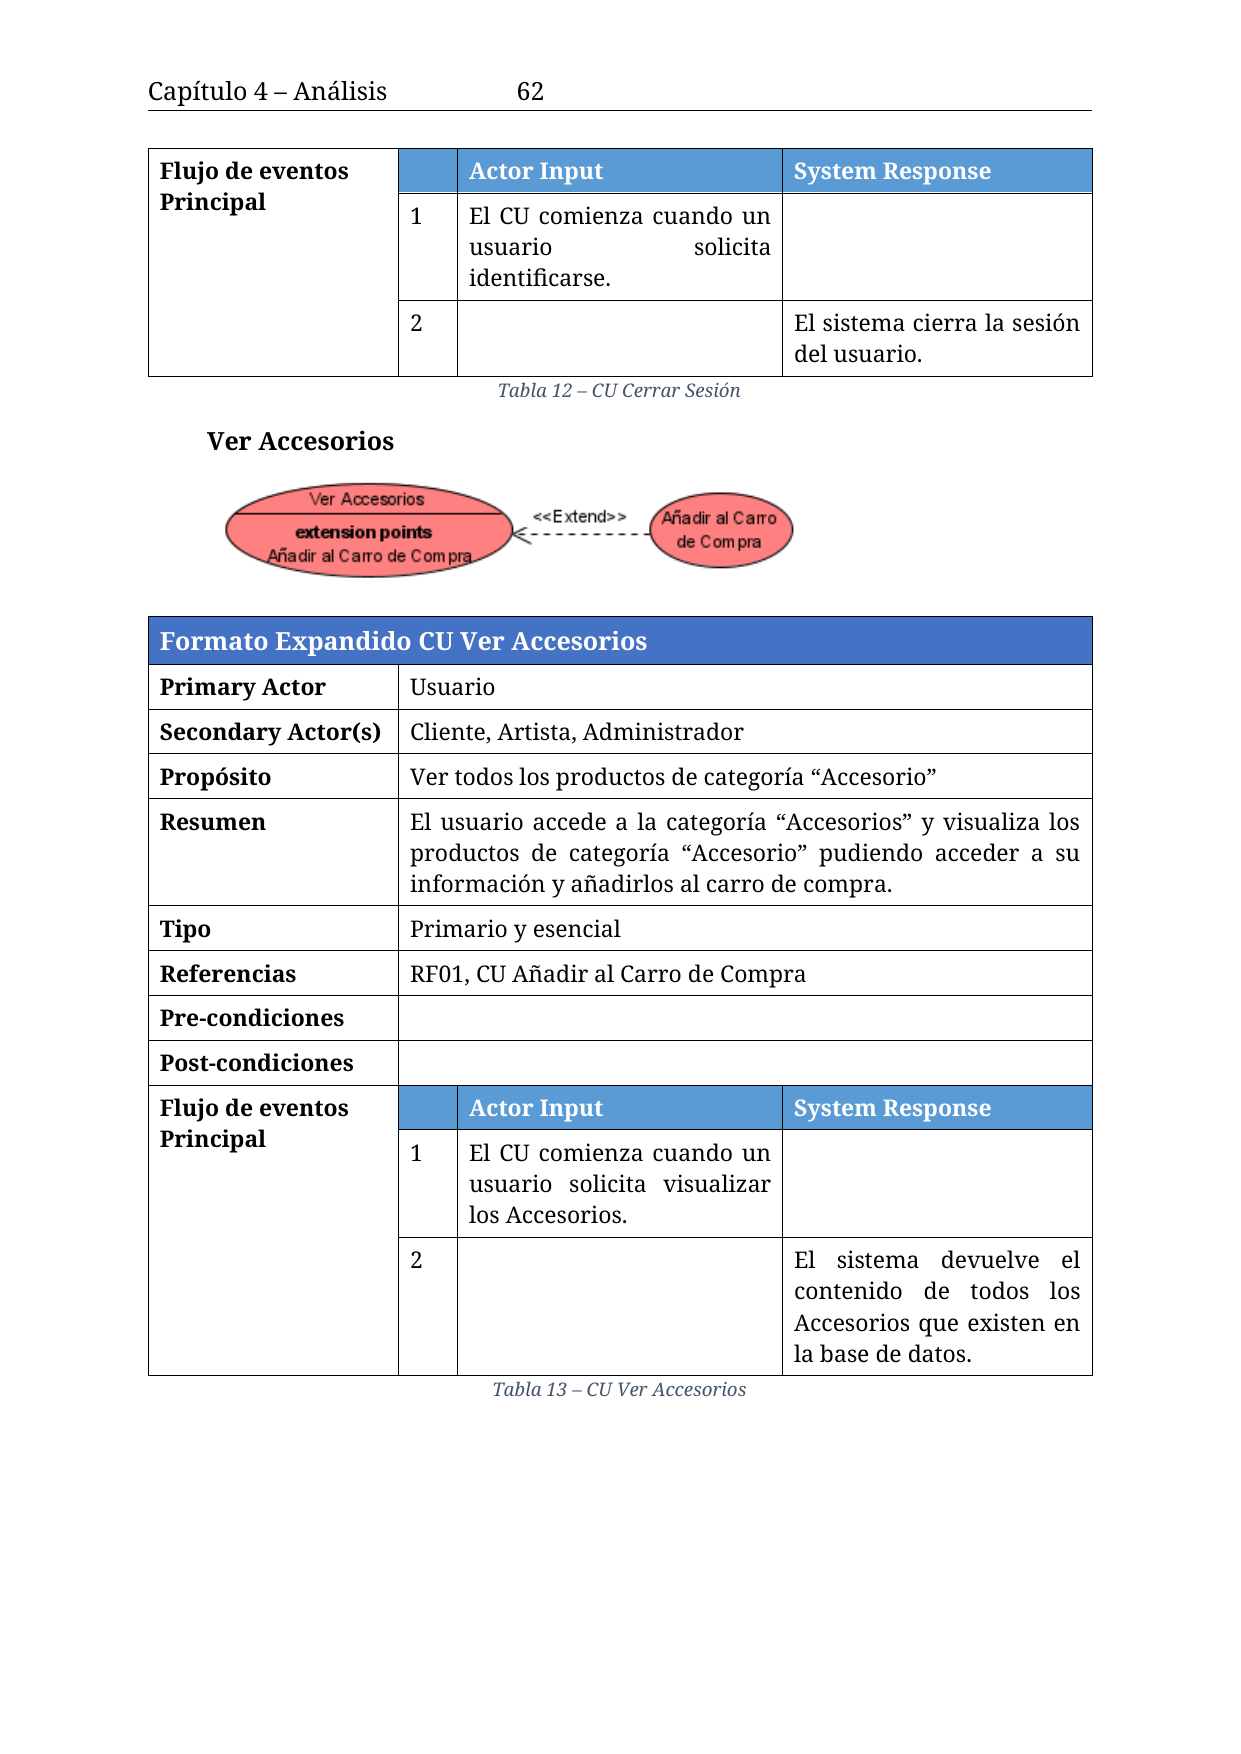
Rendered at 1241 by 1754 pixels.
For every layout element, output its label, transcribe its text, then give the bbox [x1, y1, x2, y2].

table_cell El sistema cierra la sesión del usuario. [783, 301, 1092, 376]
table_cell Secondary Actor(s) [149, 710, 398, 753]
table_cell Primary Actor [149, 665, 398, 708]
table_header Formato Expandido CU Ver Accesorios [149, 617, 1092, 664]
table_cell RF01, CU Añadir al Carro de Compra [399, 951, 1092, 995]
table_cell Propósito [149, 754, 398, 798]
text Ver Accesorios [207, 423, 1092, 457]
table_cell 2 [399, 301, 457, 376]
table_cell [399, 1086, 457, 1129]
table_cell Usuario [399, 665, 1092, 708]
table_header [399, 149, 457, 192]
table_cell Cliente, Artista, Administrador [399, 710, 1092, 753]
table_cell 1 [399, 194, 457, 300]
table_header Actor Input [458, 149, 782, 192]
table_cell [783, 194, 1092, 300]
picture [221, 466, 803, 589]
table_cell System Response [783, 1086, 1092, 1129]
table_cell El CU comienza cuando un usuario solicita visualizar los Accesorios. [458, 1130, 782, 1237]
table_cell El CU comienza cuando un usuario solicita identificarse. [458, 194, 782, 300]
table_cell Resumen [149, 799, 398, 905]
table_header Flujo de eventos Principal [149, 149, 398, 376]
table_cell [458, 301, 782, 376]
table_cell 1 [399, 1130, 457, 1237]
table_cell [399, 1041, 1092, 1084]
table_cell Flujo de eventos Principal [149, 1086, 398, 1375]
table_cell El sistema devuelve el contenido de todos los Accesorios que existen en la base de datos. [783, 1238, 1092, 1375]
table_cell El usuario accede a la categoría “Accesorios” y visualiza los productos de categoría “Accesorio” pudiendo acceder a su información y añadirlos al carro de compra. [399, 799, 1092, 905]
table_cell [399, 996, 1092, 1040]
text Tabla 13 – CU Ver Accesorios [148, 1376, 1092, 1402]
table_cell [458, 1238, 782, 1375]
table_cell Referencias [149, 951, 398, 995]
table_cell Pre-condiciones [149, 996, 398, 1040]
table_header System Response [783, 149, 1092, 192]
table_cell Actor Input [458, 1086, 782, 1129]
text Tabla 12 – CU Cerrar Sesión [148, 377, 1092, 402]
table_cell Tipo [149, 906, 398, 950]
table_cell Primario y esencial [399, 906, 1092, 950]
table_cell [783, 1130, 1092, 1237]
table_cell 2 [399, 1238, 457, 1375]
table_cell Ver todos los productos de categoría “Accesorio” [399, 754, 1092, 798]
table_cell Post-condiciones [149, 1041, 398, 1084]
